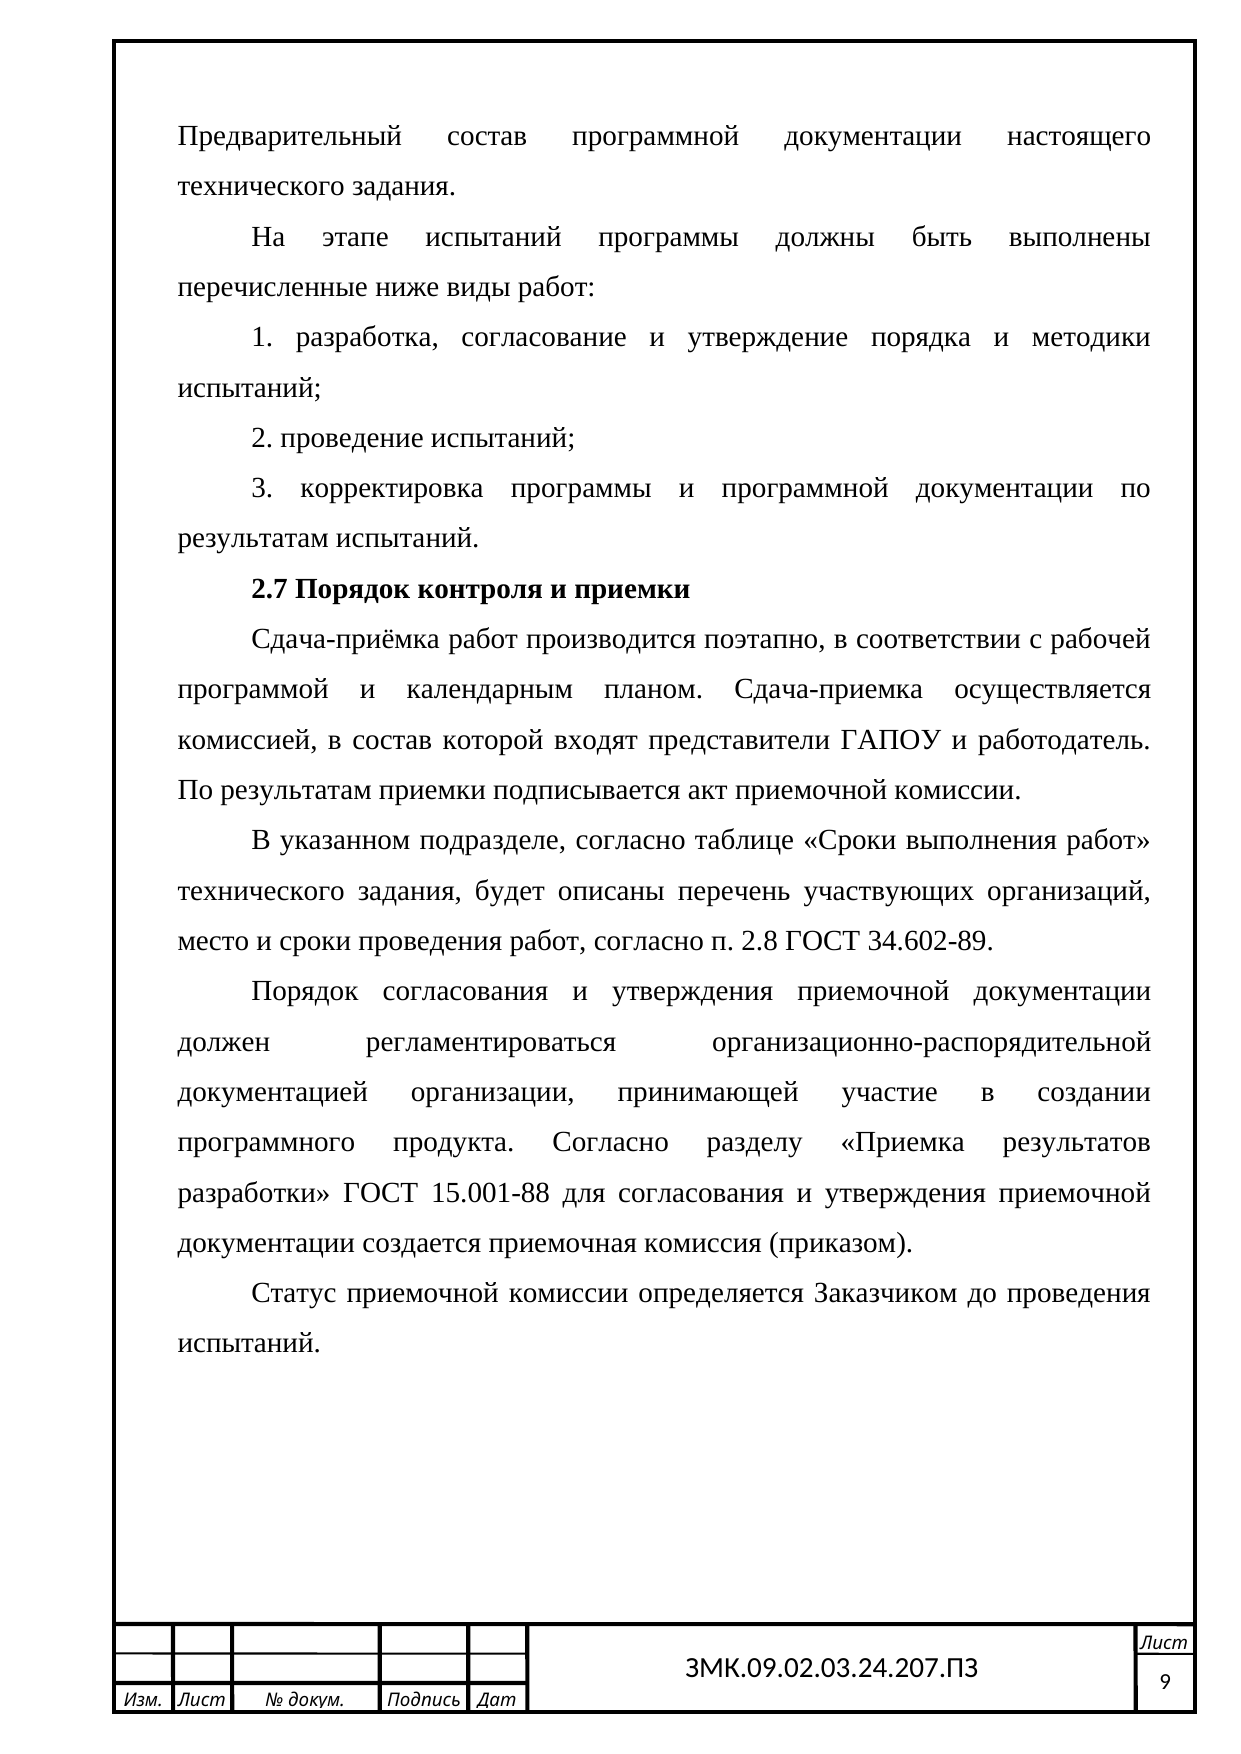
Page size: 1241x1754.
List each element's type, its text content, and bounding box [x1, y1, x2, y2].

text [177, 118, 1152, 202]
text 2.7 Порядок контроля и приемки [177, 571, 1152, 604]
text В указанном подразделе, согласно таблице «Сроки выполнения работ» технического задания, будет описаны перечень участвующих организаций, место и сроки проведения работ, согласно п. 2.8 ГОСТ 34.602-89. [177, 822, 1152, 957]
text 2. проведение испытаний; [177, 420, 1152, 453]
text Сдача-приёмка работ производится поэтапно, в соответствии с рабочей программой и календарным планом. Сдача-приемка осуществляется комиссией, в состав которой входят представители ГАПОУ и работодатель. По результатам приемки подписывается акт приемочной комиссии. [177, 621, 1152, 806]
text Порядок согласования и утверждения приемочной документации должен регламентироваться организационно-распорядительной документацией организации, принимающей участие в создании программного продукта. Согласно разделу «Приемка результатов разработки» ГОСТ 15.001-88 для согласования и утверждения приемочной документации создается приемочная комиссия (приказом). [177, 973, 1152, 1258]
text На этапе испытаний программы должны быть выполнены перечисленные ниже виды работ: [177, 219, 1152, 303]
text 3. корректировка программы и программной документации по результатам испытаний. [177, 470, 1152, 554]
text 1. разработка, согласование и утверждение порядка и методики испытаний; [177, 319, 1152, 403]
text Статус приемочной комиссии определяется Заказчиком до проведения испытаний. [177, 1275, 1152, 1359]
